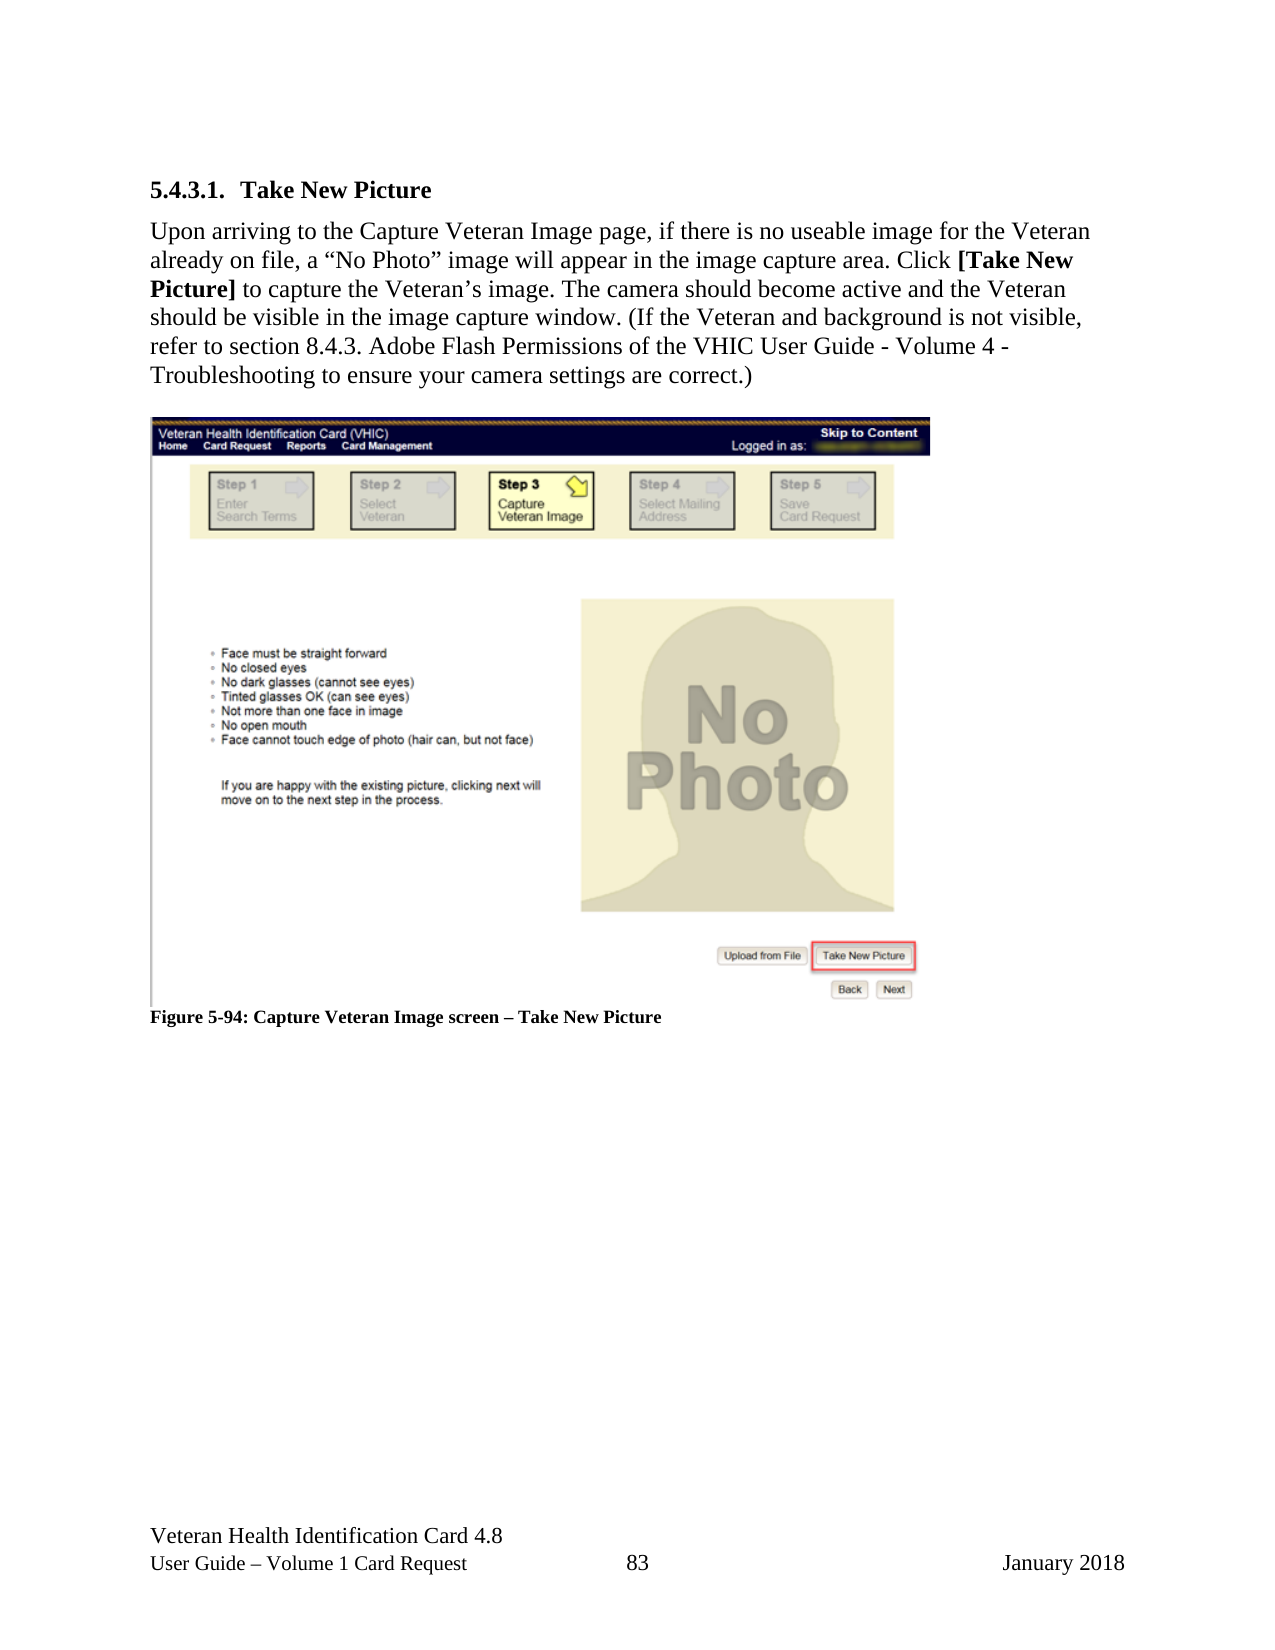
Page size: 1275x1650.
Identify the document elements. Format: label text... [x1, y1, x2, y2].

picture [150, 417, 930, 1007]
subtitle Take New Picture [150, 175, 1125, 204]
text Upon arriving to the Capture Veteran Image page, if there is no useable image for the Veteran already on file, a “No Photo” image will appear in the image capture area. Click [Take New Picture] to capture the Veteran’s image. The camera should become active and the Veteran should be visible in the image capture window. (If the Veteran and background is not visible, refer to section 8.4.3. Adobe Flash Permissions of the VHIC User Guide - Volume 4 - Troubleshooting to ensure your camera settings are correct.) [150, 216, 1125, 389]
